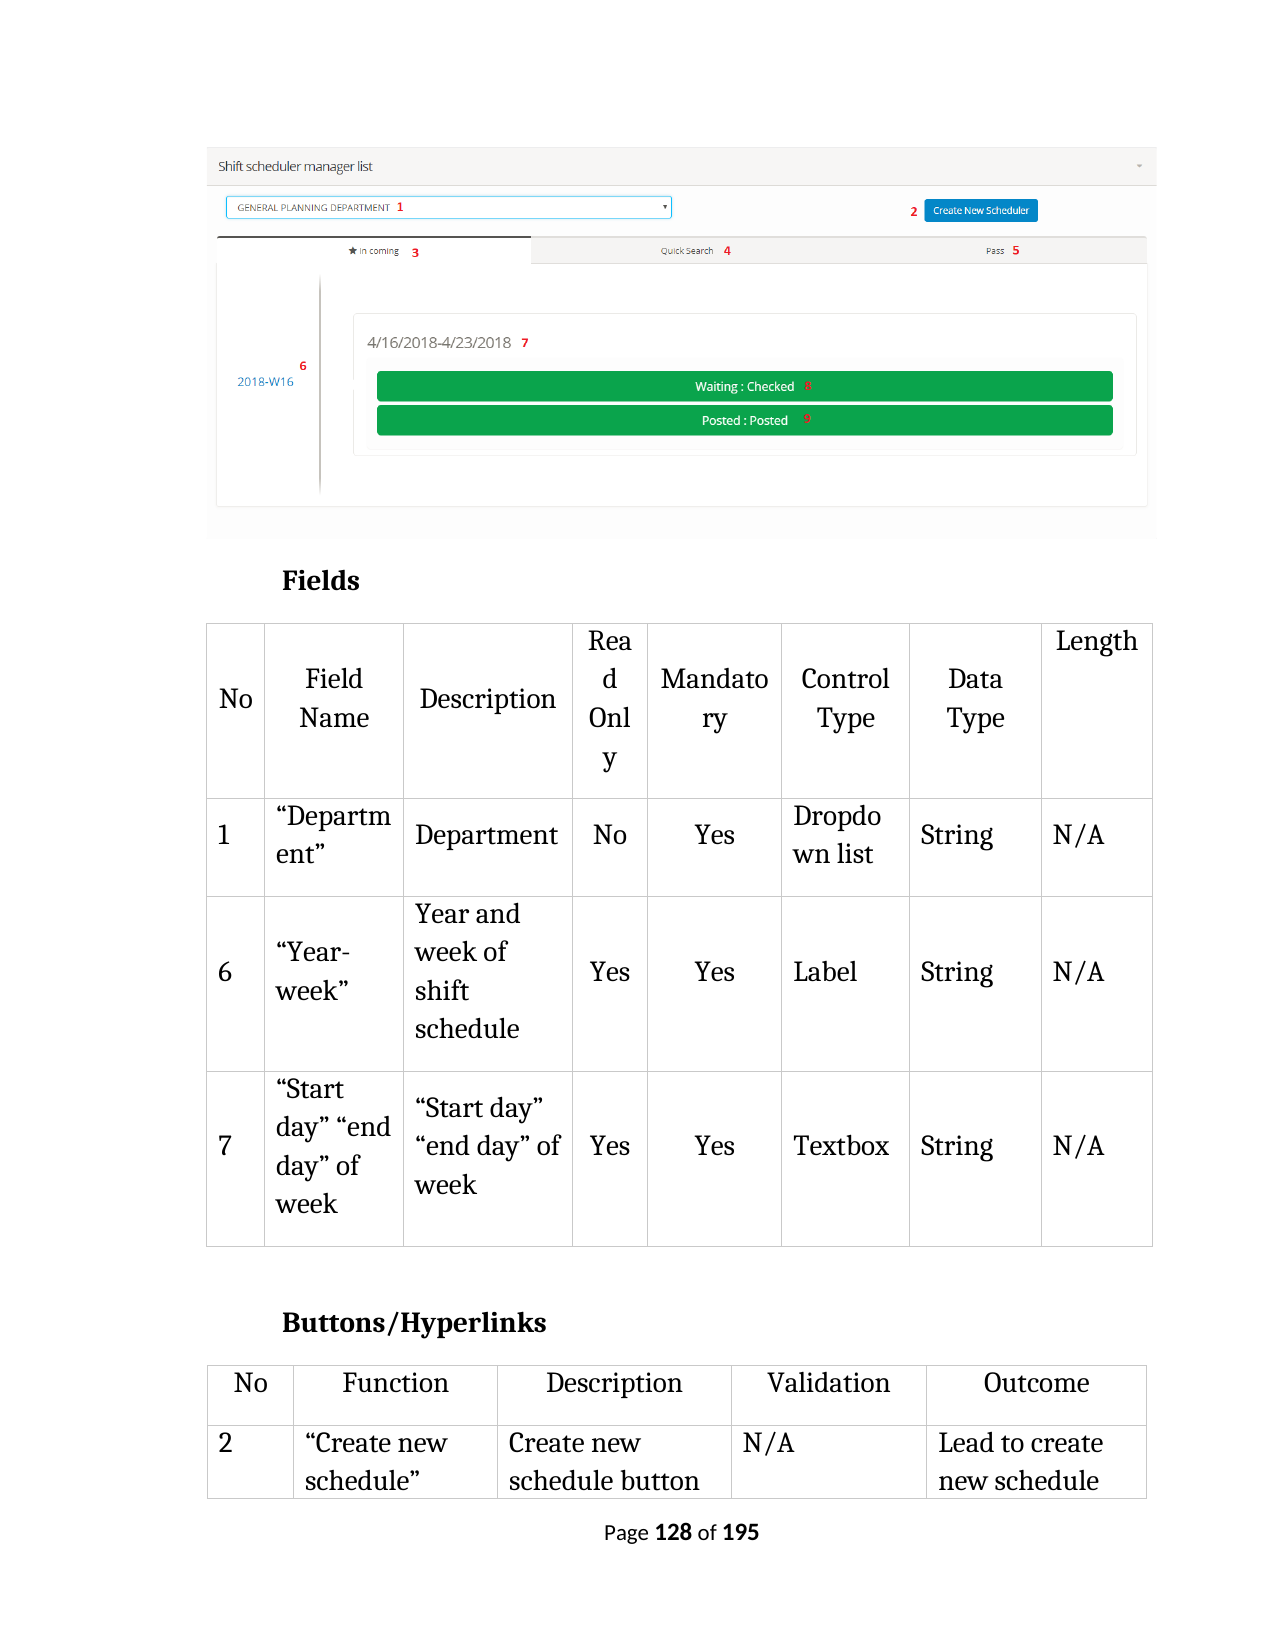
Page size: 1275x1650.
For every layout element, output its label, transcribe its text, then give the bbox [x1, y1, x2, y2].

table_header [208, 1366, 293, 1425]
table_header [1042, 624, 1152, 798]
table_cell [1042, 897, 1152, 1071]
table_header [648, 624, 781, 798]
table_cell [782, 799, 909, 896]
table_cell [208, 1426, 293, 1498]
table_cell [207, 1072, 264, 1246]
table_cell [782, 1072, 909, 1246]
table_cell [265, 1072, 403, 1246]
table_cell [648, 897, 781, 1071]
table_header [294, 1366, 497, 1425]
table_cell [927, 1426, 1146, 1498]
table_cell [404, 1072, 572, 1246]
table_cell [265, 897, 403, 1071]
picture [206, 147, 1157, 539]
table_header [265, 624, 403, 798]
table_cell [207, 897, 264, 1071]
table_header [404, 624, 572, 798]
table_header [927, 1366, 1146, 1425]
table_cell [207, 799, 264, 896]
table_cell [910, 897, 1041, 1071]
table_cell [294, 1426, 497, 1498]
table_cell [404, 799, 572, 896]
text Buttons/Hyperlinks [282, 1306, 1157, 1339]
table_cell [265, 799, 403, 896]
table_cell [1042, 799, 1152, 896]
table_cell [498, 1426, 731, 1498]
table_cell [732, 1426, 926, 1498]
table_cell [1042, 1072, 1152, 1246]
text Fields [282, 564, 1157, 597]
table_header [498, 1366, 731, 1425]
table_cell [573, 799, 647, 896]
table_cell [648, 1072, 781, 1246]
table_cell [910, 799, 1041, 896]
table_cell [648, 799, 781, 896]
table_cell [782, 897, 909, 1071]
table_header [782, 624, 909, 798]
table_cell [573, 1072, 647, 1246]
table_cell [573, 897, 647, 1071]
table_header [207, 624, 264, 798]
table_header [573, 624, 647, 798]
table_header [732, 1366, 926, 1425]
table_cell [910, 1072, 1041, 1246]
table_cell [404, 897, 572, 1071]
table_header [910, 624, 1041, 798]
